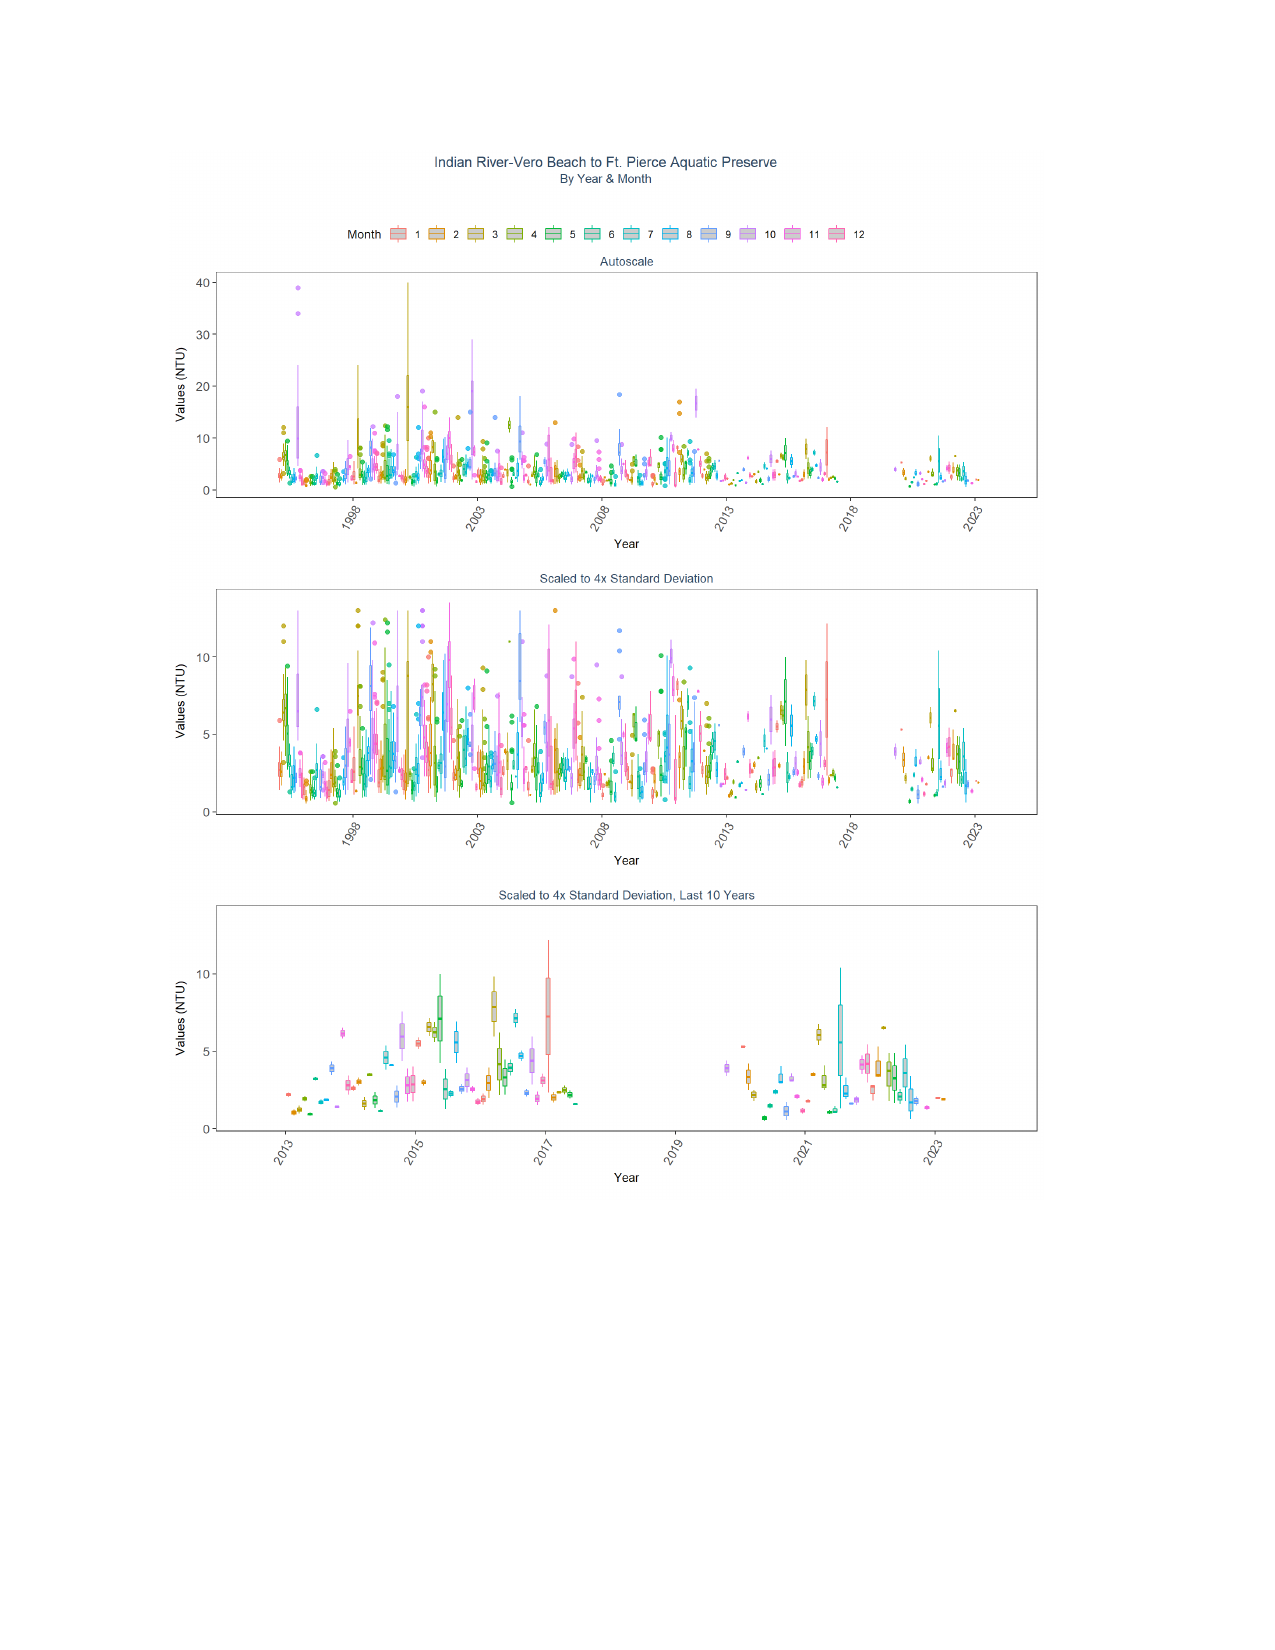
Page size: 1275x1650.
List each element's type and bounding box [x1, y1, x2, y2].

picture [168, 150, 1044, 1200]
